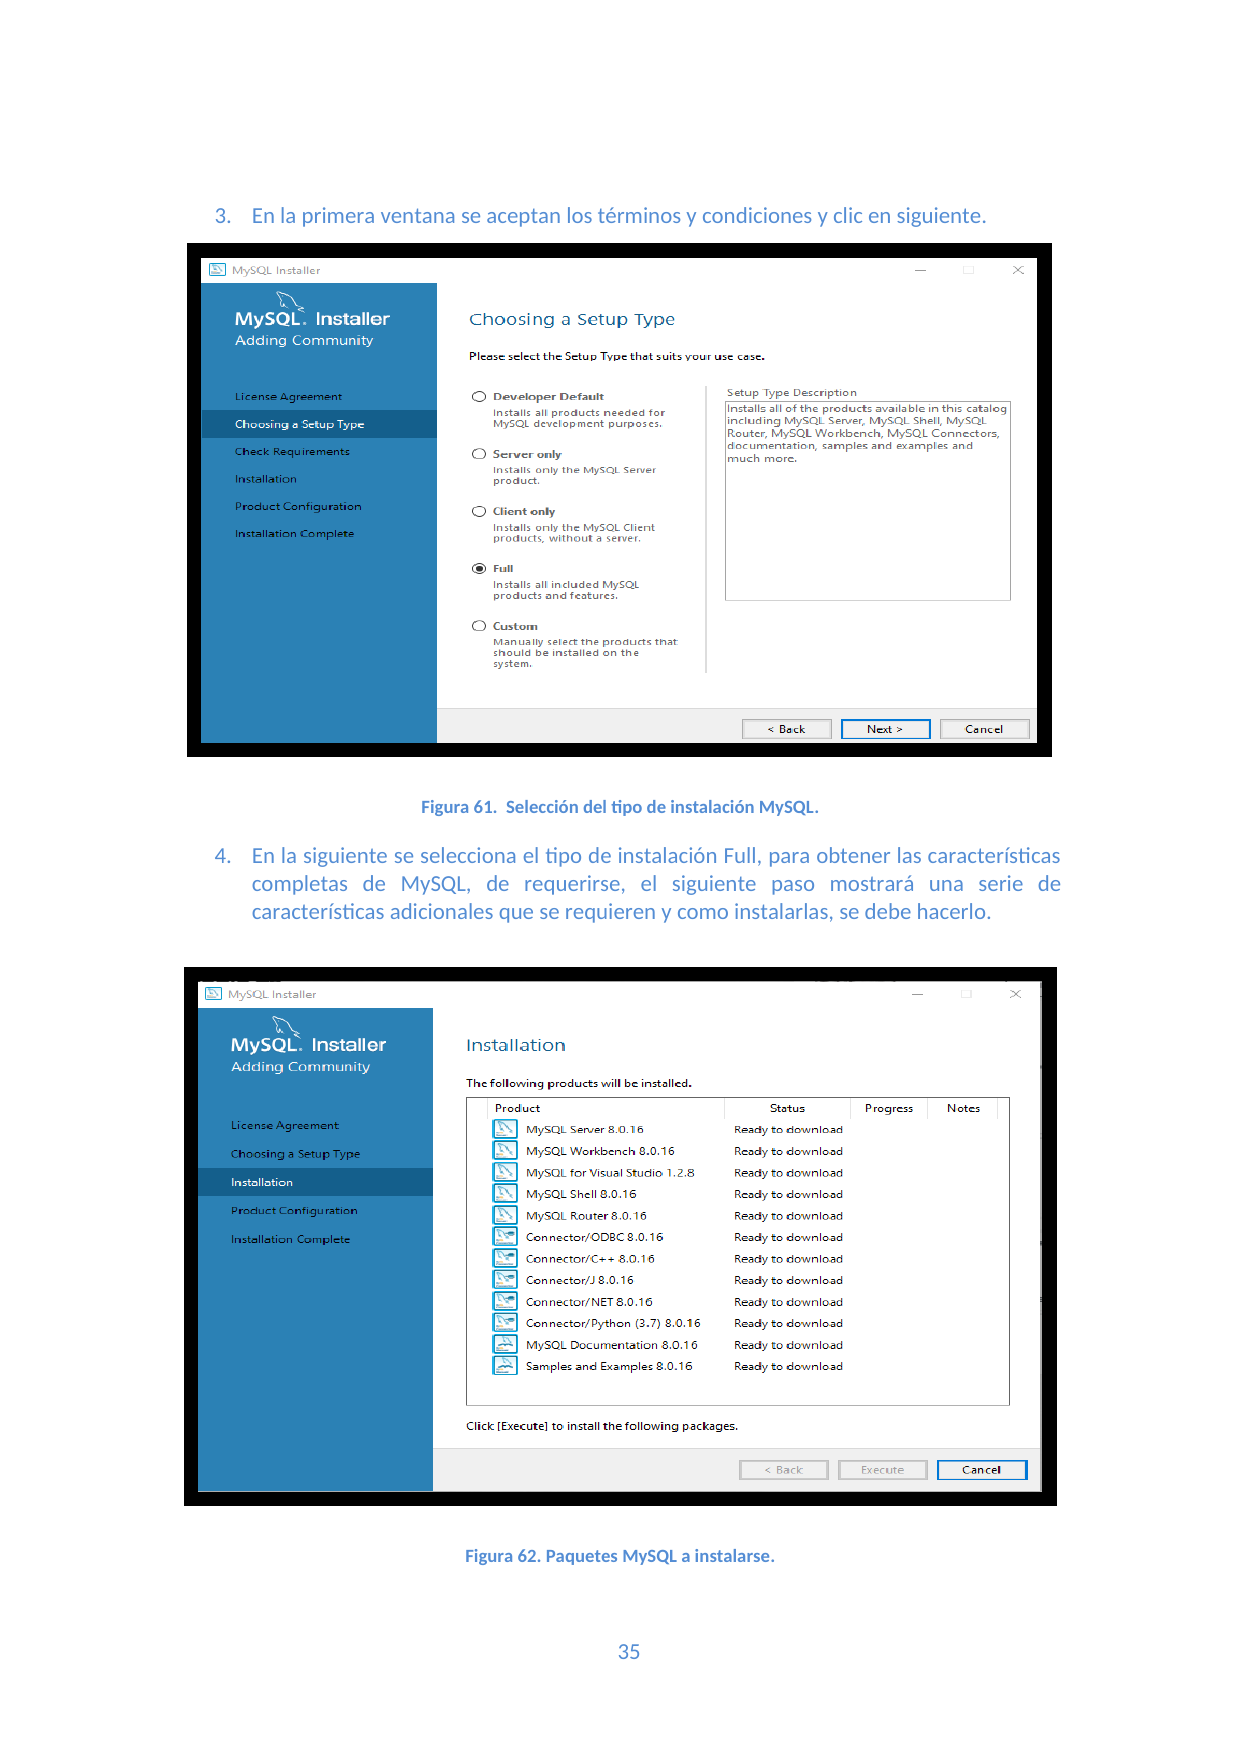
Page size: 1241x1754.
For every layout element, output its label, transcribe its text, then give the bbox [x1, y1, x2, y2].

list En la primera ventana se aceptan los términos y condiciones y clic en siguiente. [214, 202, 1063, 230]
list En la siguiente se selecciona el tipo de instalación Full, para obtener las características completas de MySQL, de requerirse, el siguiente paso mostrará una serie de características adicionales que se requieren y como instalarlas, se debe hacerlo. [214, 841, 1063, 925]
text Figura 62. Paquetes MySQL a instalarse. [177, 1544, 1063, 1567]
picture [201, 258, 1037, 743]
picture [198, 981, 1042, 1492]
text Figura 61. Selección del tipo de instalación MySQL. [177, 795, 1063, 818]
